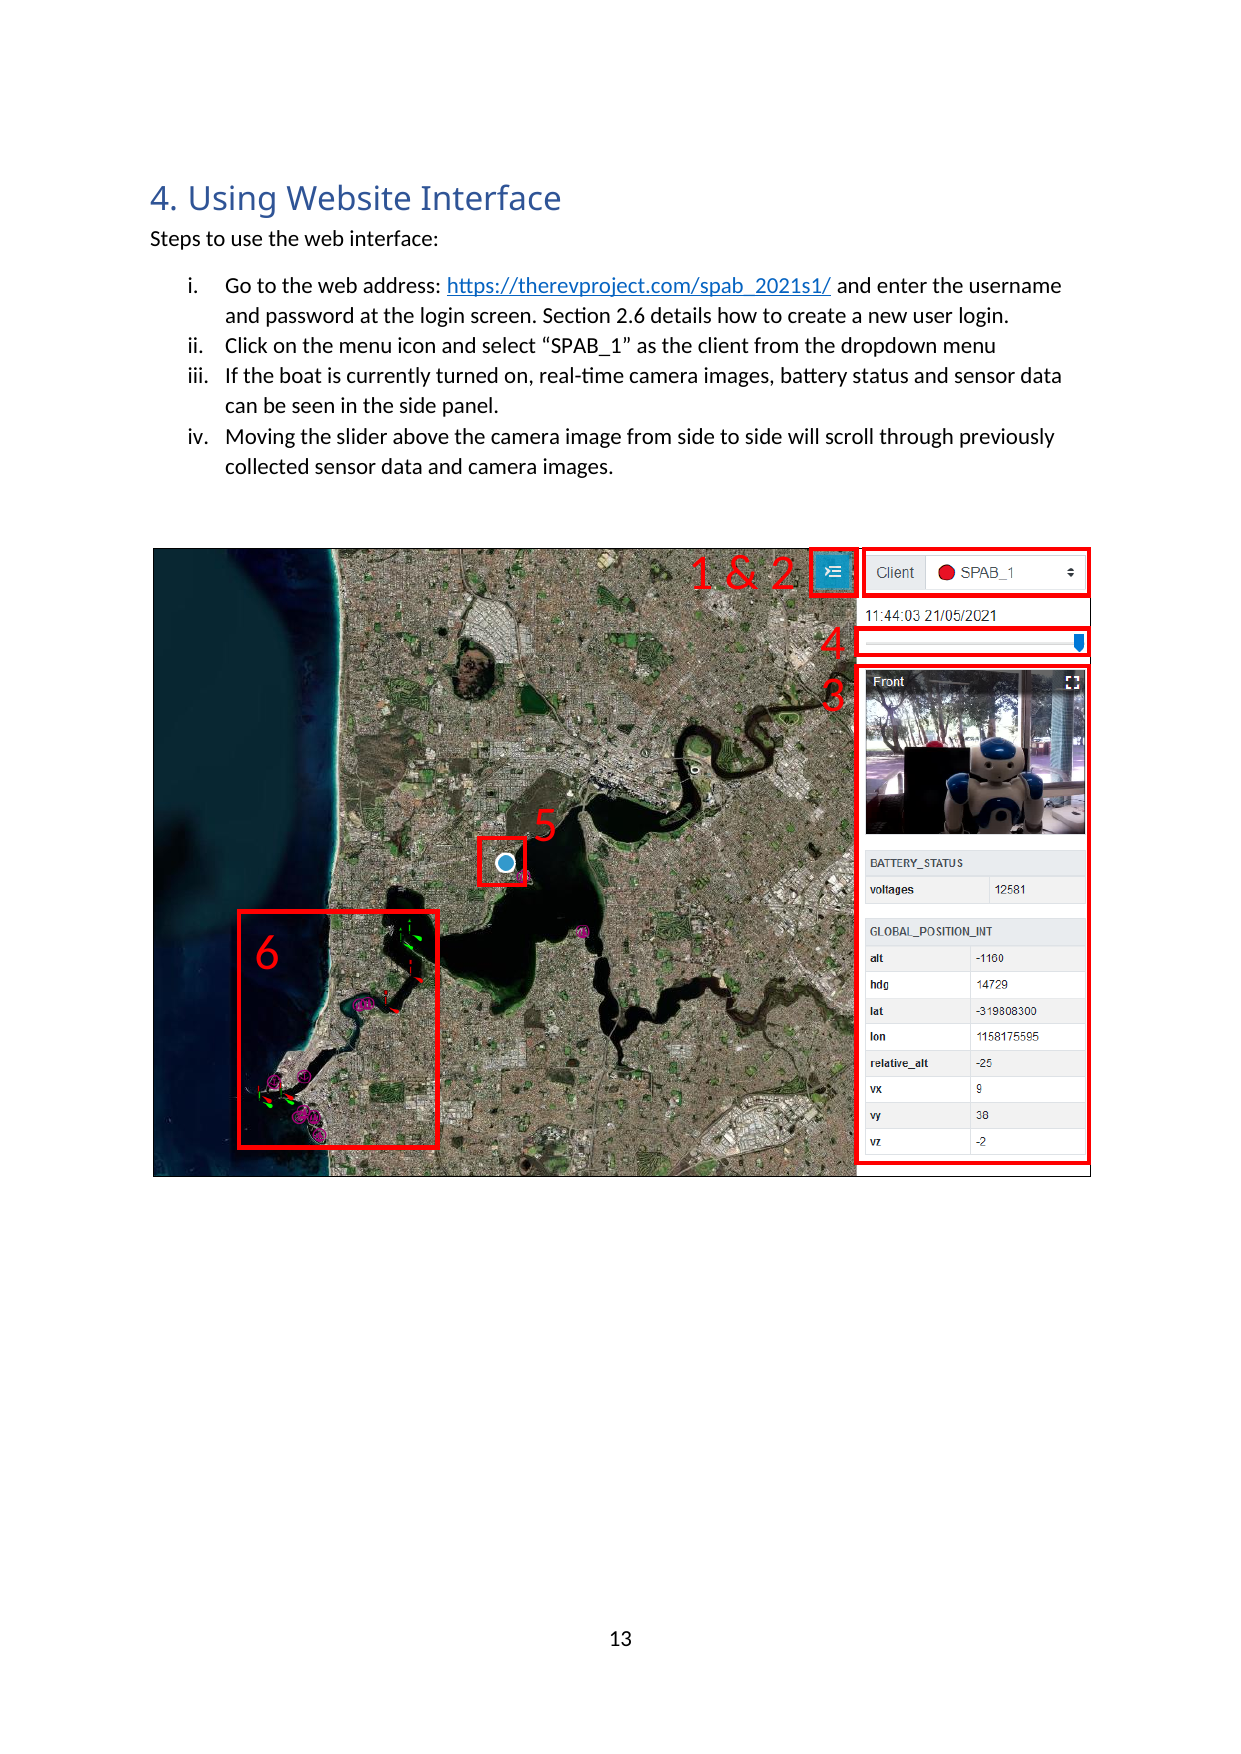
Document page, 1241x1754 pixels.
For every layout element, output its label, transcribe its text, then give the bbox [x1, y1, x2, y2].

picture [154, 549, 1090, 1176]
list Click on the menu icon and select “SPAB_1” as the client from the dropdown menu [187, 331, 1090, 359]
text Steps to use the web interface: [150, 224, 1090, 252]
picture [813, 551, 854, 593]
subtitle Using Website Interface [150, 175, 1090, 220]
picture [859, 631, 1087, 653]
table_header [150, 546, 1089, 574]
picture [866, 551, 1087, 593]
list Go to the web address: https://therevproject.com/spab_2021s1/ and enter the username and password at the login screen. Section 2.6 details how to create a new user login. [187, 271, 1090, 329]
list If the boat is currently turned on, real-time camera images, battery status and sensor data can be seen in the side panel. [187, 361, 1090, 420]
list Moving the slider above the camera image from side to side will scroll through previously collected sensor data and camera images. [187, 422, 1090, 480]
picture [859, 668, 1087, 1161]
